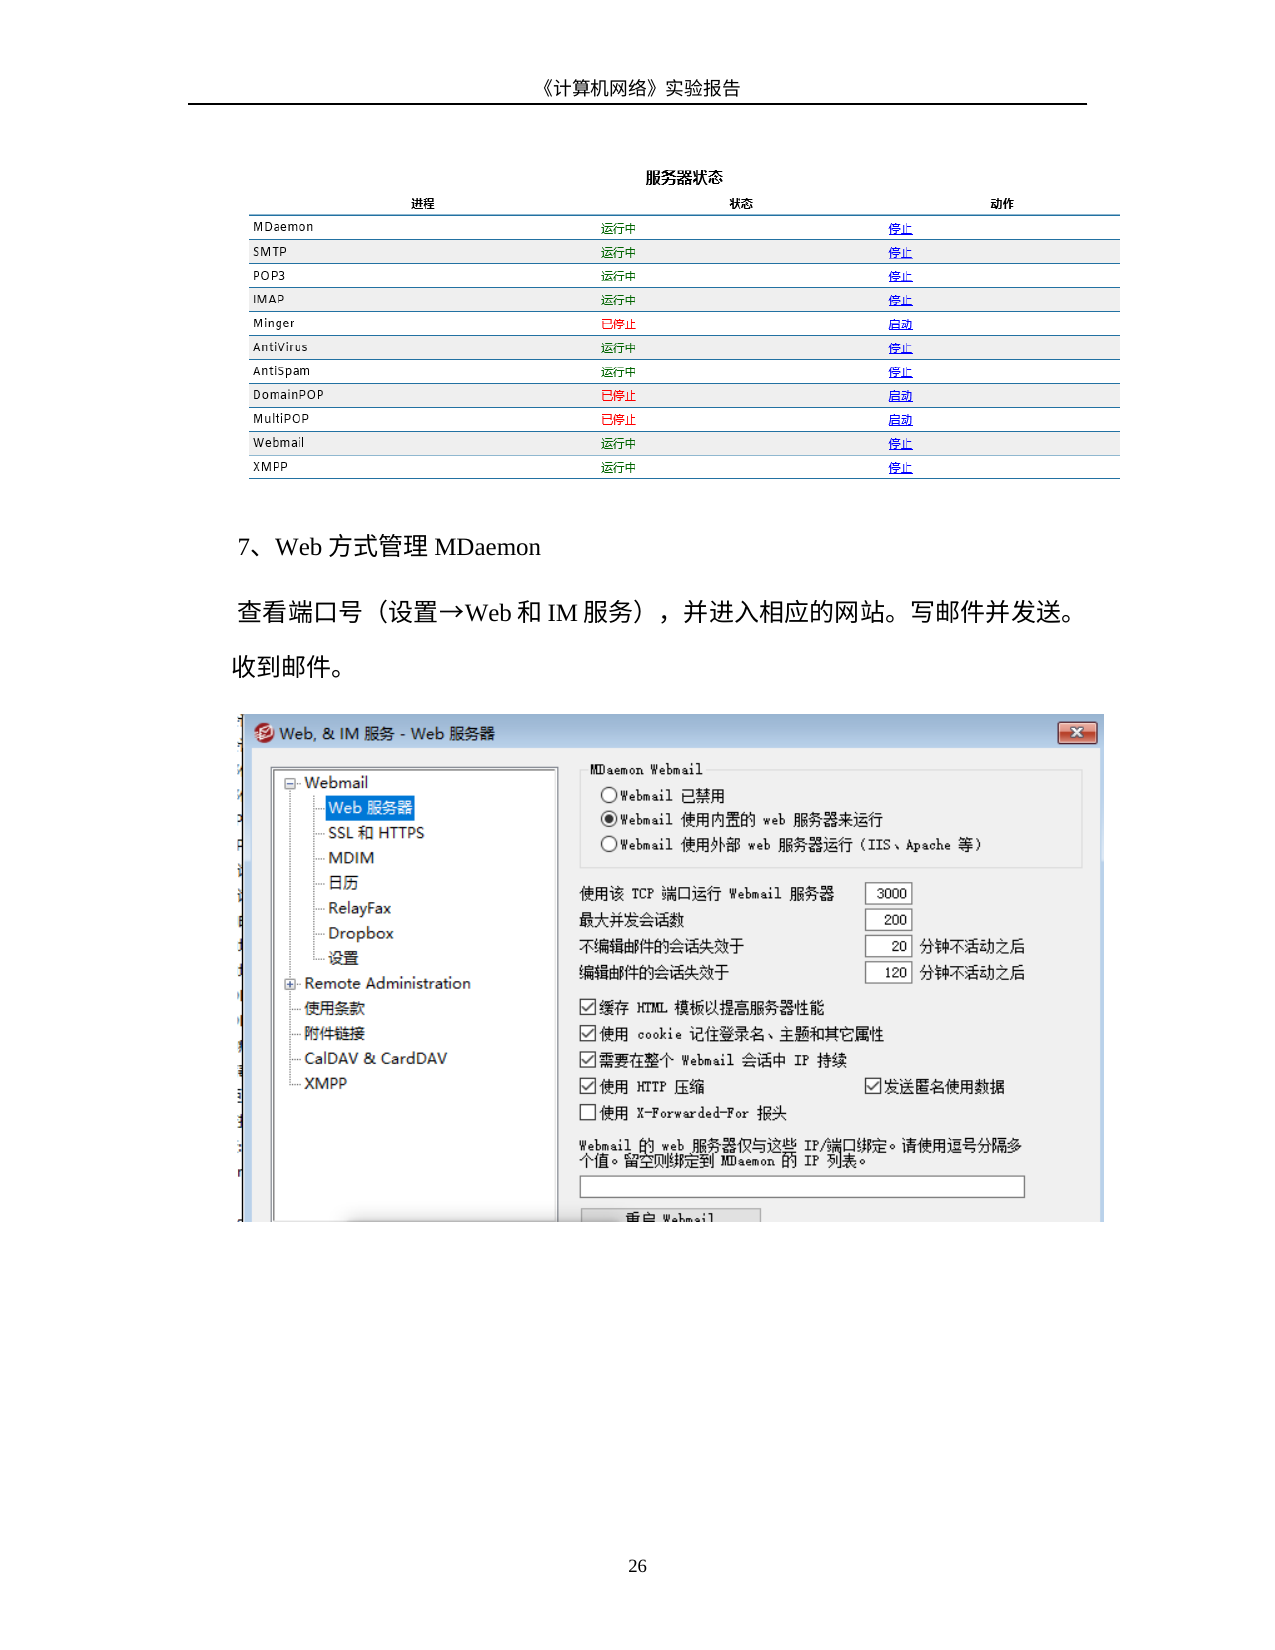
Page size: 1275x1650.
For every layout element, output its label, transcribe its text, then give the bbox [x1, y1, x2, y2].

list 7、Web 方式管理 MDaemon [187, 526, 1087, 562]
picture [237, 714, 1104, 1222]
picture [237, 150, 1137, 499]
list 查看端口号（设置→Web和IM服务），并进入相应的网站。写邮件并发送。 收到邮件。 [187, 593, 1087, 683]
